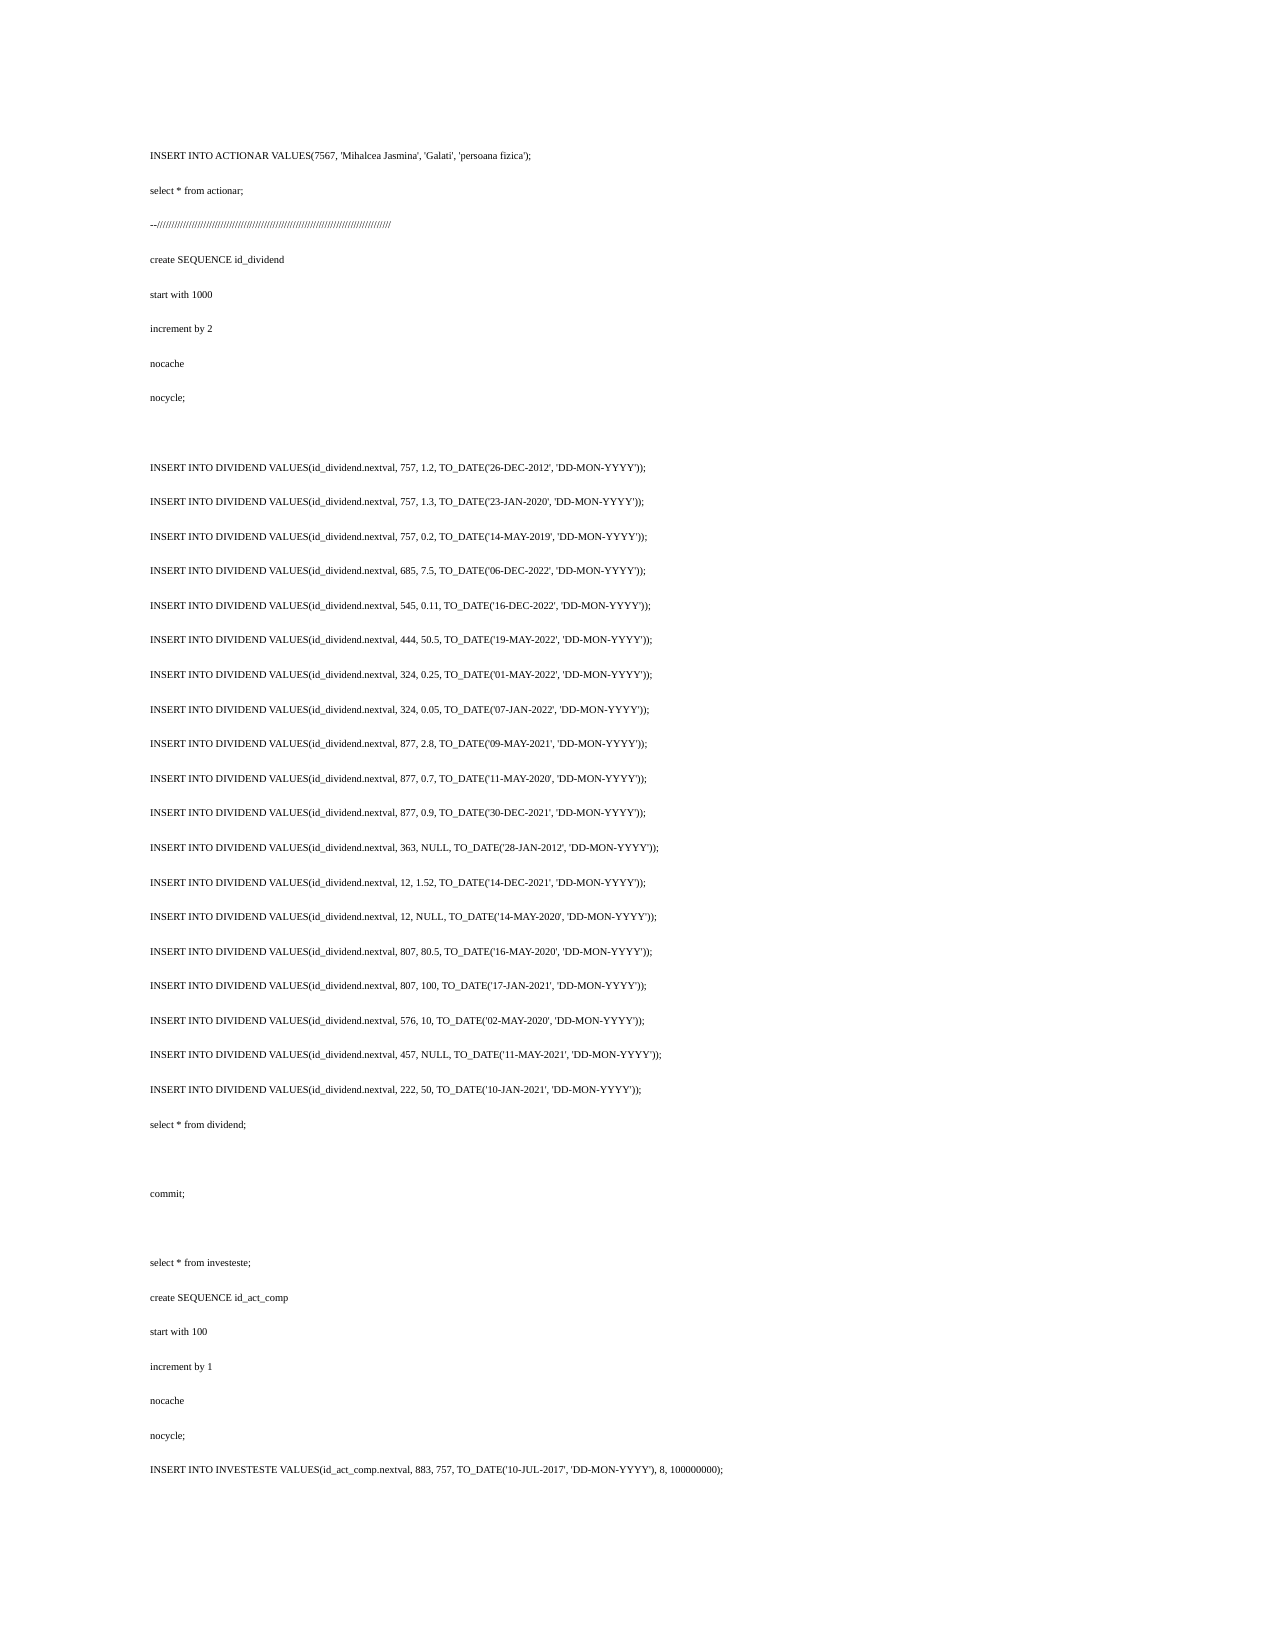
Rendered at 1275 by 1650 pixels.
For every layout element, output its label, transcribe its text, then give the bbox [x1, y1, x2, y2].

text INSERT INTO DIVIDEND VALUES(id_dividend.nextval, 545, 0.11, TO_DATE('16-DEC-2022', 'DD-MON-YYYY')); [150, 599, 1125, 612]
text INSERT INTO DIVIDEND VALUES(id_dividend.nextval, 576, 10, TO_DATE('02-MAY-2020', 'DD-MON-YYYY')); [150, 1014, 1125, 1027]
text nocycle; [150, 1429, 1125, 1442]
text select * from actionar; [150, 184, 1125, 197]
